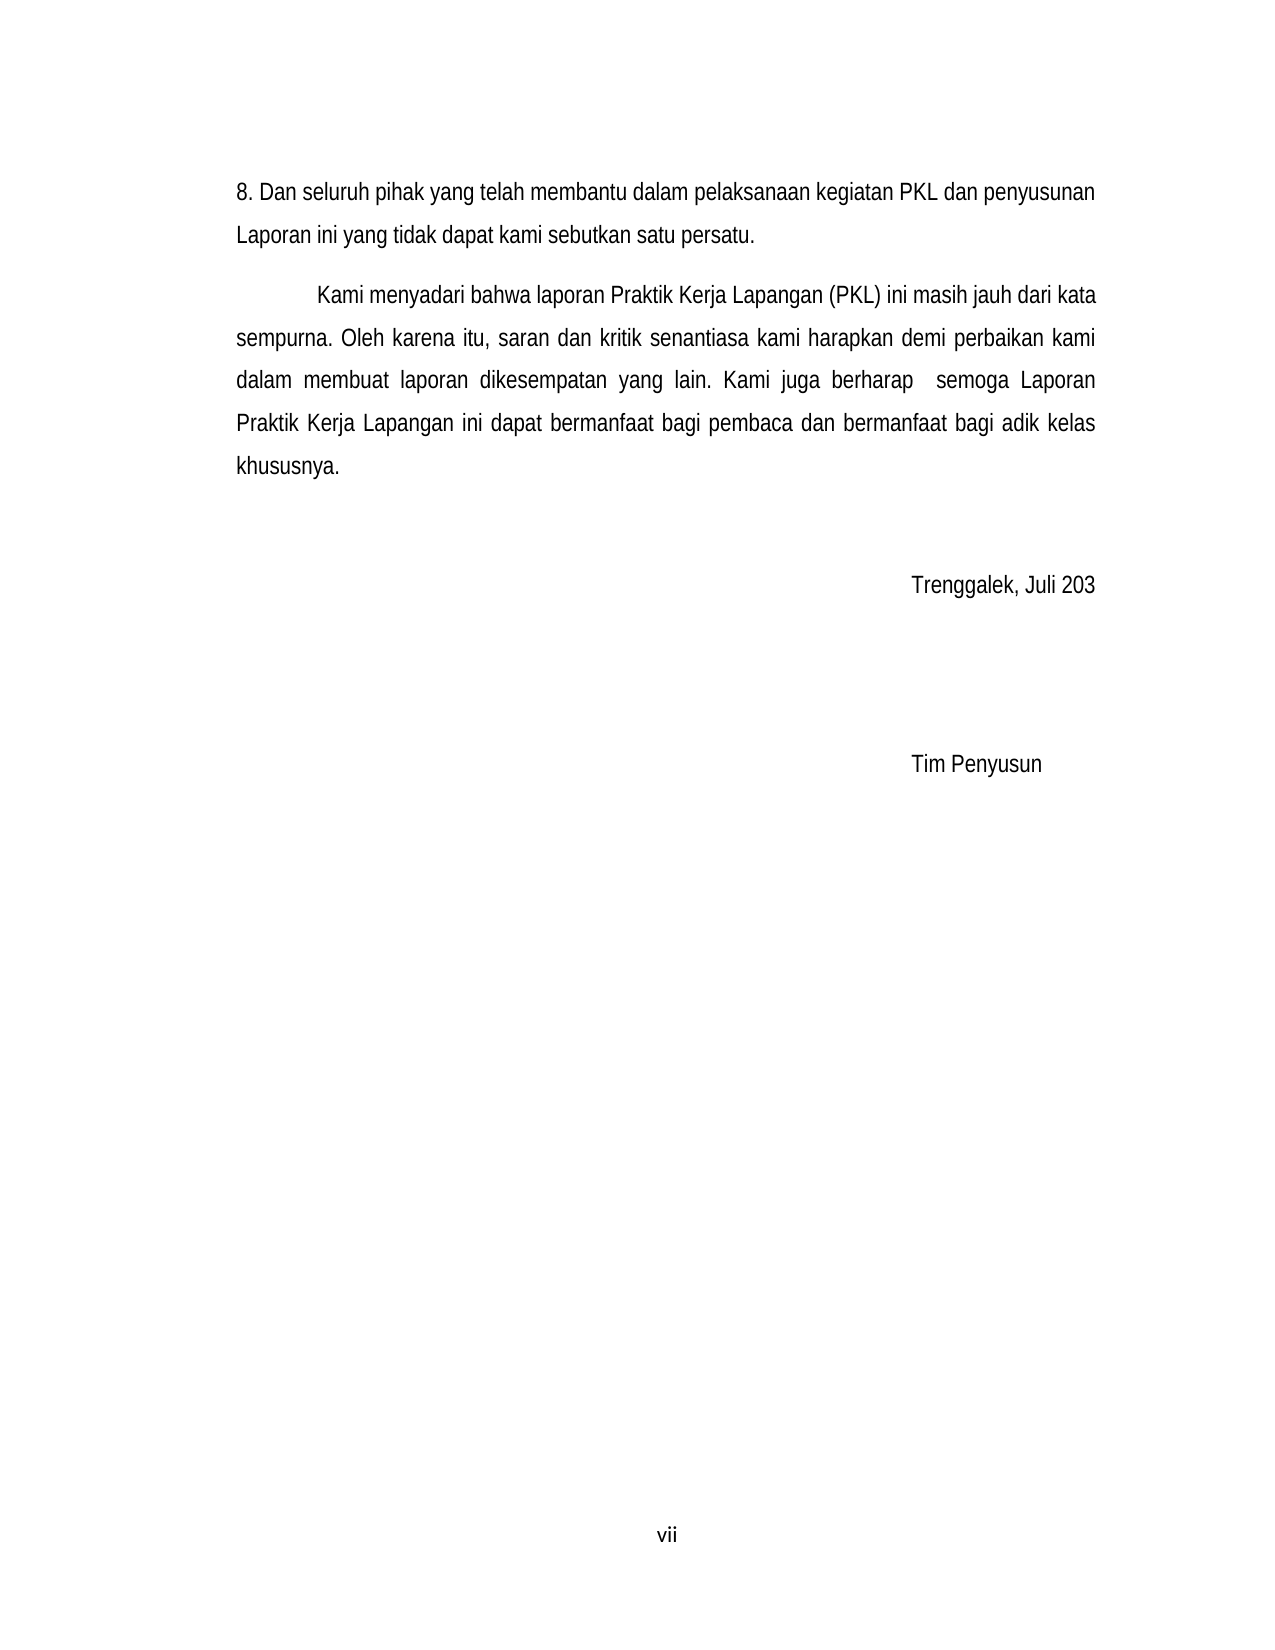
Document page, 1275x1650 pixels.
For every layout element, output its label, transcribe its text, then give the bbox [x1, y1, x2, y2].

text 8. Dan seluruh pihak yang telah membantu dalam pelaksanaan kegiatan PKL dan penyusunan Laporan ini yang tidak dapat kami sebutkan satu persatu. [236, 177, 1098, 249]
text Tim Penyusun [836, 749, 1098, 778]
text Kami menyadari bahwa laporan Praktik Kerja Lapangan (PKL) ini masih jauh dari kata sempurna. Oleh karena itu, saran dan kritik senantiasa kami harapkan demi perbaikan kami dalam membuat laporan dikesempatan yang lain. Kami juga berharap semoga Laporan Praktik Kerja Lapangan ini dapat bermanfaat bagi pembaca dan bermanfaat bagi adik kelas khususnya. [236, 280, 1098, 480]
text Trenggalek, Juli 203 [911, 571, 1098, 599]
